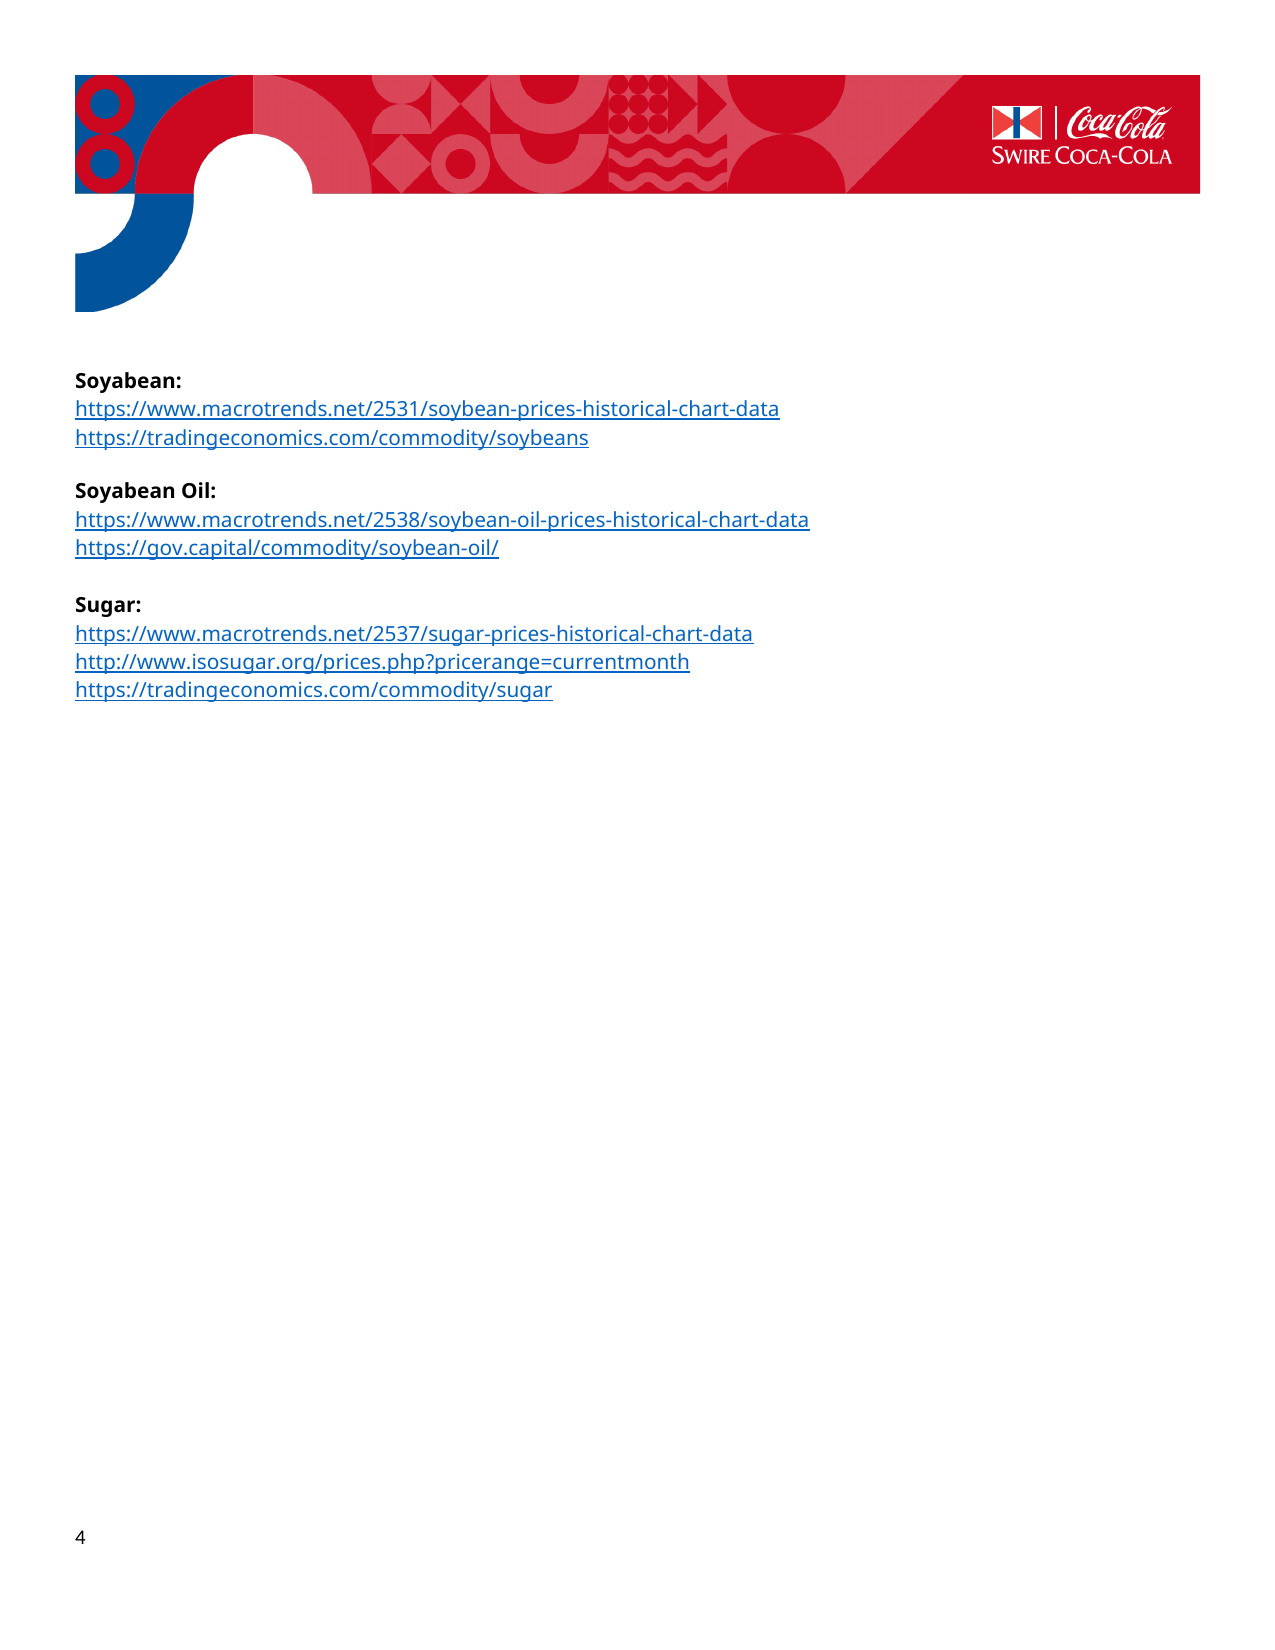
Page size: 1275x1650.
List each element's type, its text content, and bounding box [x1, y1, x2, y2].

text https://tradingeconomics.com/commodity/sugar [75, 676, 1200, 704]
text https://www.macrotrends.net/2538/soybean-oil-prices-historical-chart-data [75, 505, 1200, 533]
text https://gov.capital/commodity/soybean-oil/ [75, 533, 1200, 562]
text Sugar: [75, 590, 1200, 619]
text https://www.macrotrends.net/2531/soybean-prices-historical-chart-data [75, 394, 1200, 423]
text Soyabean: [75, 366, 1200, 394]
text http://www.isosugar.org/prices.php?pricerange=currentmonth [75, 647, 1200, 676]
text https://www.macrotrends.net/2537/sugar-prices-historical-chart-data [75, 619, 1200, 647]
text Soyabean Oil: [75, 476, 1200, 505]
text https://tradingeconomics.com/commodity/soybeans [75, 423, 1200, 451]
